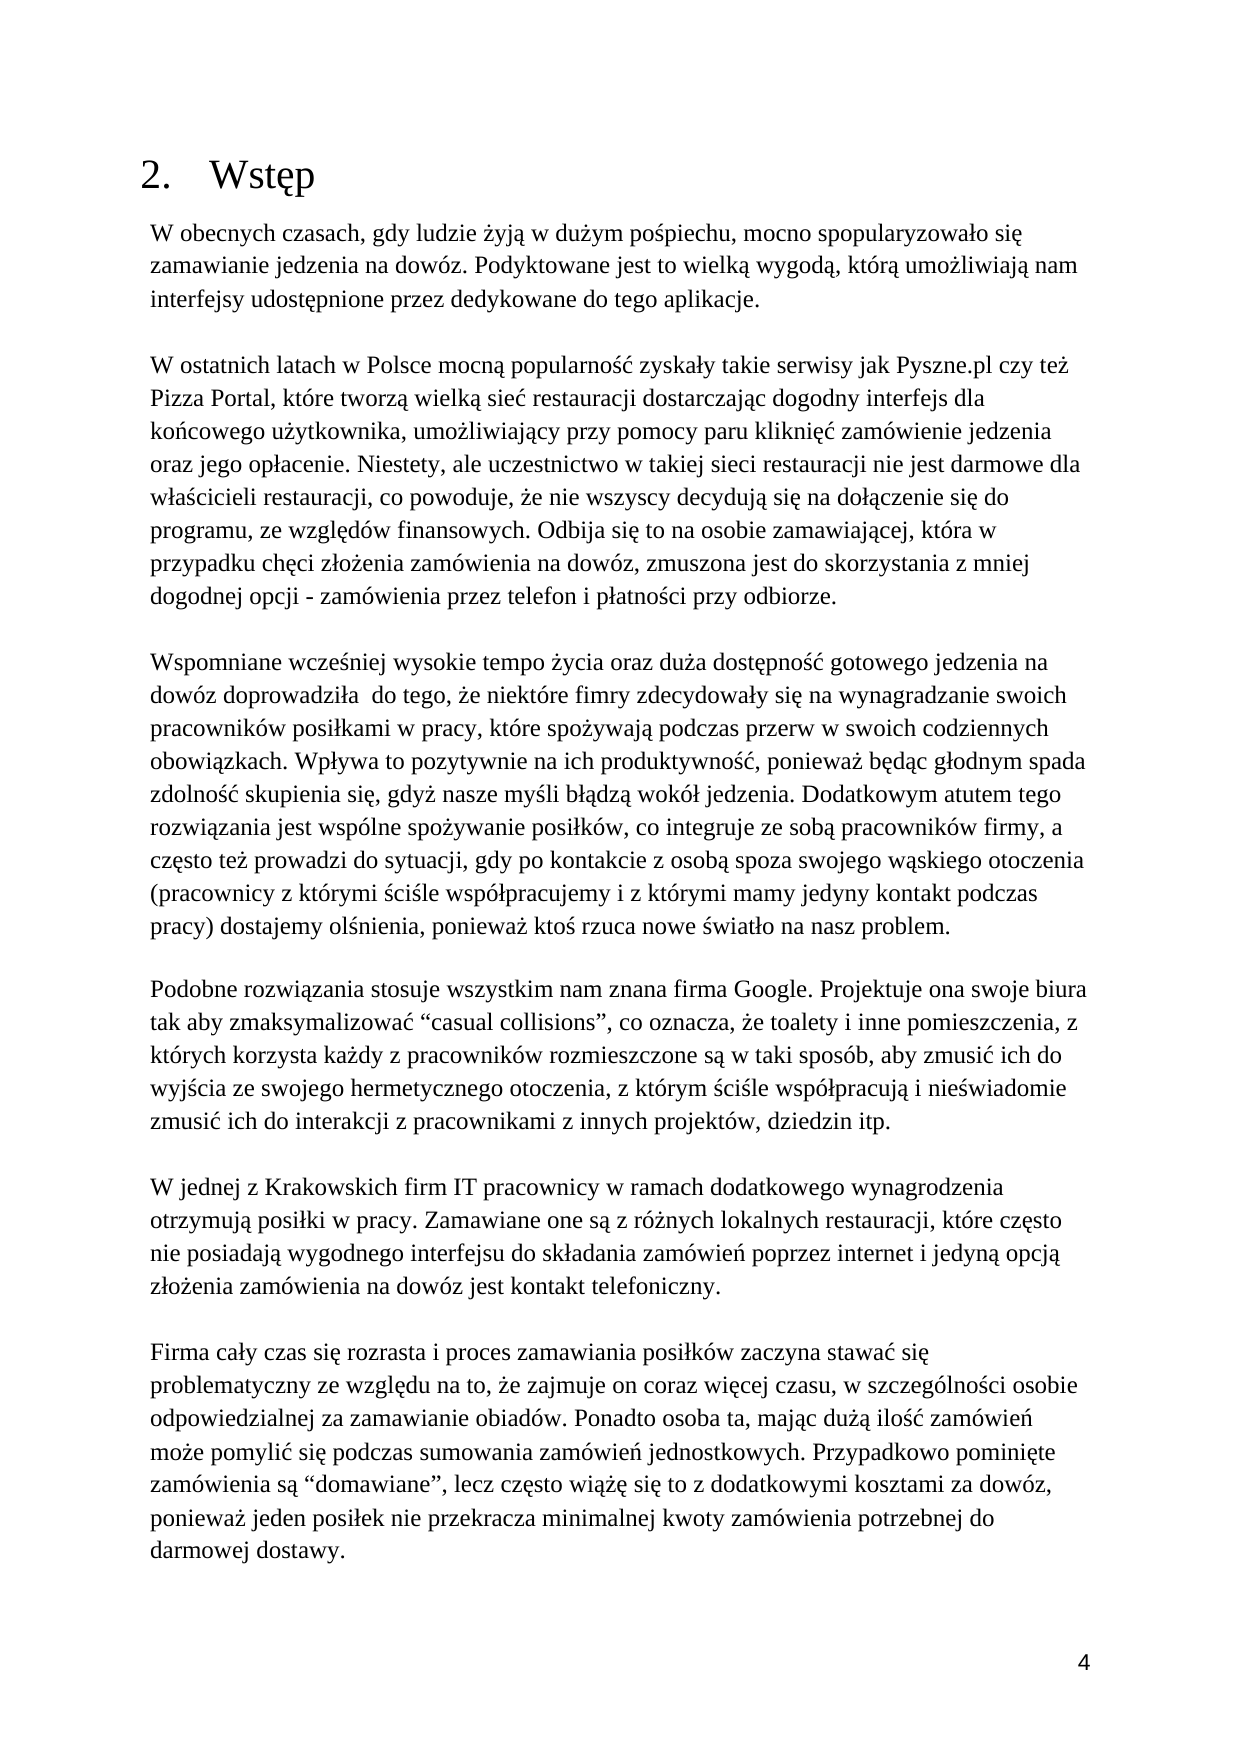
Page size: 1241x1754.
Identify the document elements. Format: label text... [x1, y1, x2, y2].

text W obecnych czasach, gdy ludzie żyją w dużym pośpiechu, mocno spopularyzowało się zamawianie jedzenia na dowóz. Podyktowane jest to wielką wygodą, którą umożliwiają nam interfejsy udostępnione przez dedykowane do tego aplikacje. [150, 218, 1090, 312]
subtitle Wstęp [171, 150, 1090, 198]
text Firma cały czas się rozrasta i proces zamawiania posiłków zaczyna stawać się problematyczny ze względu na to, że zajmuje on coraz więcej czasu, w szczególności osobie odpowiedzialnej za zamawianie obiadów. Ponadto osoba ta, mając dużą ilość zamówień może pomylić się podczas sumowania zamówień jednostkowych. Przypadkowo pominięte zamówienia są “domawiane”, lecz często wiążę się to z dodatkowymi kosztami za dowóz, ponieważ jeden posiłek nie przekracza minimalnej kwoty zamówienia potrzebnej do darmowej dostawy. [150, 1337, 1090, 1564]
text Podobne rozwiązania stosuje wszystkim nam znana firma Google. Projektuje ona swoje biura tak aby zmaksymalizować “casual collisions”, co oznacza, że toalety i inne pomieszczenia, z których korzysta każdy z pracowników rozmieszczone są w taki sposób, aby zmusić ich do wyjścia ze swojego hermetycznego otoczenia, z którym ściśle współpracują i nieświadomie zmusić ich do interakcji z pracownikami z innych projektów, dziedzin itp. [150, 974, 1090, 1135]
text W jednej z Krakowskich firm IT pracownicy w ramach dodatkowego wynagrodzenia otrzymują posiłki w pracy. Zamawiane one są z różnych lokalnych restauracji, które często nie posiadają wygodnego interfejsu do składania zamówień poprzez internet i jedyną opcją złożenia zamówienia na dowóz jest kontakt telefoniczny. [150, 1172, 1090, 1300]
text Wspomniane wcześniej wysokie tempo życia oraz duża dostępność gotowego jedzenia na dowóz doprowadziła do tego, że niektóre fimry zdecydowały się na wynagradzanie swoich pracowników posiłkami w pracy, które spożywają podczas przerw w swoich codziennych obowiązkach. Wpływa to pozytywnie na ich produktywność, ponieważ będąc głodnym spada zdolność skupienia się, gdyż nasze myśli błądzą wokół jedzenia. Dodatkowym atutem tego rozwiązania jest wspólne spożywanie posiłków, co integruje ze sobą pracowników firmy, a często też prowadzi do sytuacji, gdy po kontakcie z osobą spoza swojego wąskiego otoczenia (pracownicy z którymi ściśle współpracujemy i z którymi mamy jedyny kontakt podczas pracy) dostajemy olśnienia, ponieważ ktoś rzuca nowe światło na nasz problem. [150, 647, 1090, 940]
text W ostatnich latach w Polsce mocną popularność zyskały takie serwisy jak Pyszne.pl czy też Pizza Portal, które tworzą wielką sieć restauracji dostarczając dogodny interfejs dla końcowego użytkownika, umożliwiający przy pomocy paru kliknięć zamówienie jedzenia oraz jego opłacenie. Niestety, ale uczestnictwo w takiej sieci restauracji nie jest darmowe dla właścicieli restauracji, co powoduje, że nie wszyscy decydują się na dołączenie się do programu, ze względów finansowych. Odbija się to na osobie zamawiającej, która w przypadku chęci złożenia zamówienia na dowóz, zmuszona jest do skorzystania z mniej dogodnej opcji - zamówienia przez telefon i płatności przy odbiorze. [150, 350, 1090, 609]
